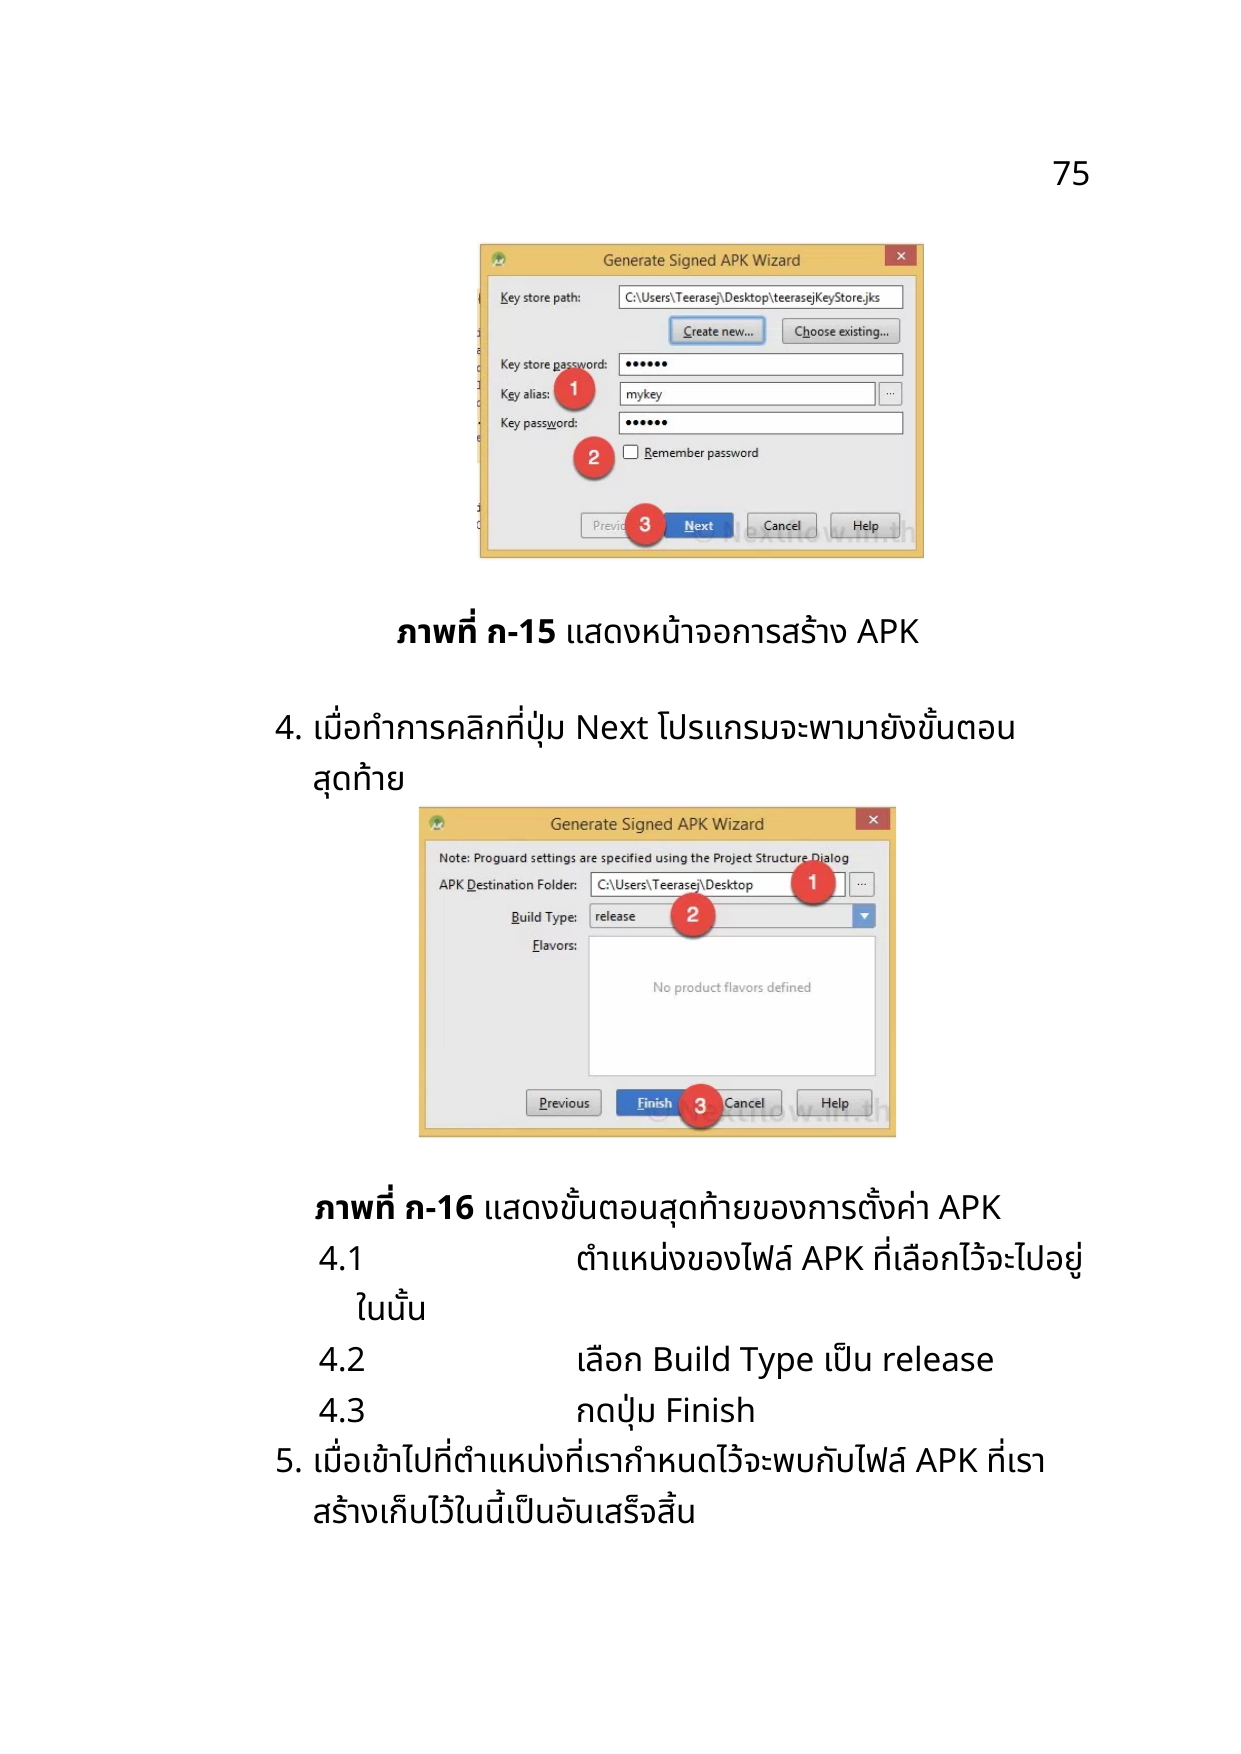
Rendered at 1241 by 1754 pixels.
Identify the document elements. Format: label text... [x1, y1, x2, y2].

list ตำแหน่งของไฟล์ APK ที่เลือกไว้จะไปอยู่ในนั้น [319, 1235, 1090, 1336]
list เลือก Build Type เป็น release [319, 1336, 576, 1386]
picture [418, 805, 897, 1139]
list เมื่อเข้าไปที่ตำแหน่งที่เรากำหนดไว้จะพบกับไฟล์ APK ที่เราสร้างเก็บไว้ในนี้เป็นอันเสร็จสิ้น [696, 1437, 1090, 1538]
list กดปุ่ม Finish [665, 1386, 1090, 1437]
text ภาพที่ ก-16 แสดงขั้นตอนสุดท้ายของการตั้งค่า APK [225, 1184, 1090, 1235]
picture [476, 240, 927, 563]
list เลือก Build Type เป็น release [882, 1336, 1090, 1386]
list เมื่อทำการคลิกที่ปุ่ม Next โปรแกรมจะพามายังขั้นตอนสุดท้าย [275, 704, 1090, 805]
text ภาพที่ ก-15 แสดงหน้าจอการสร้าง APK [225, 608, 1090, 659]
list กดปุ่ม Finish [319, 1386, 665, 1437]
